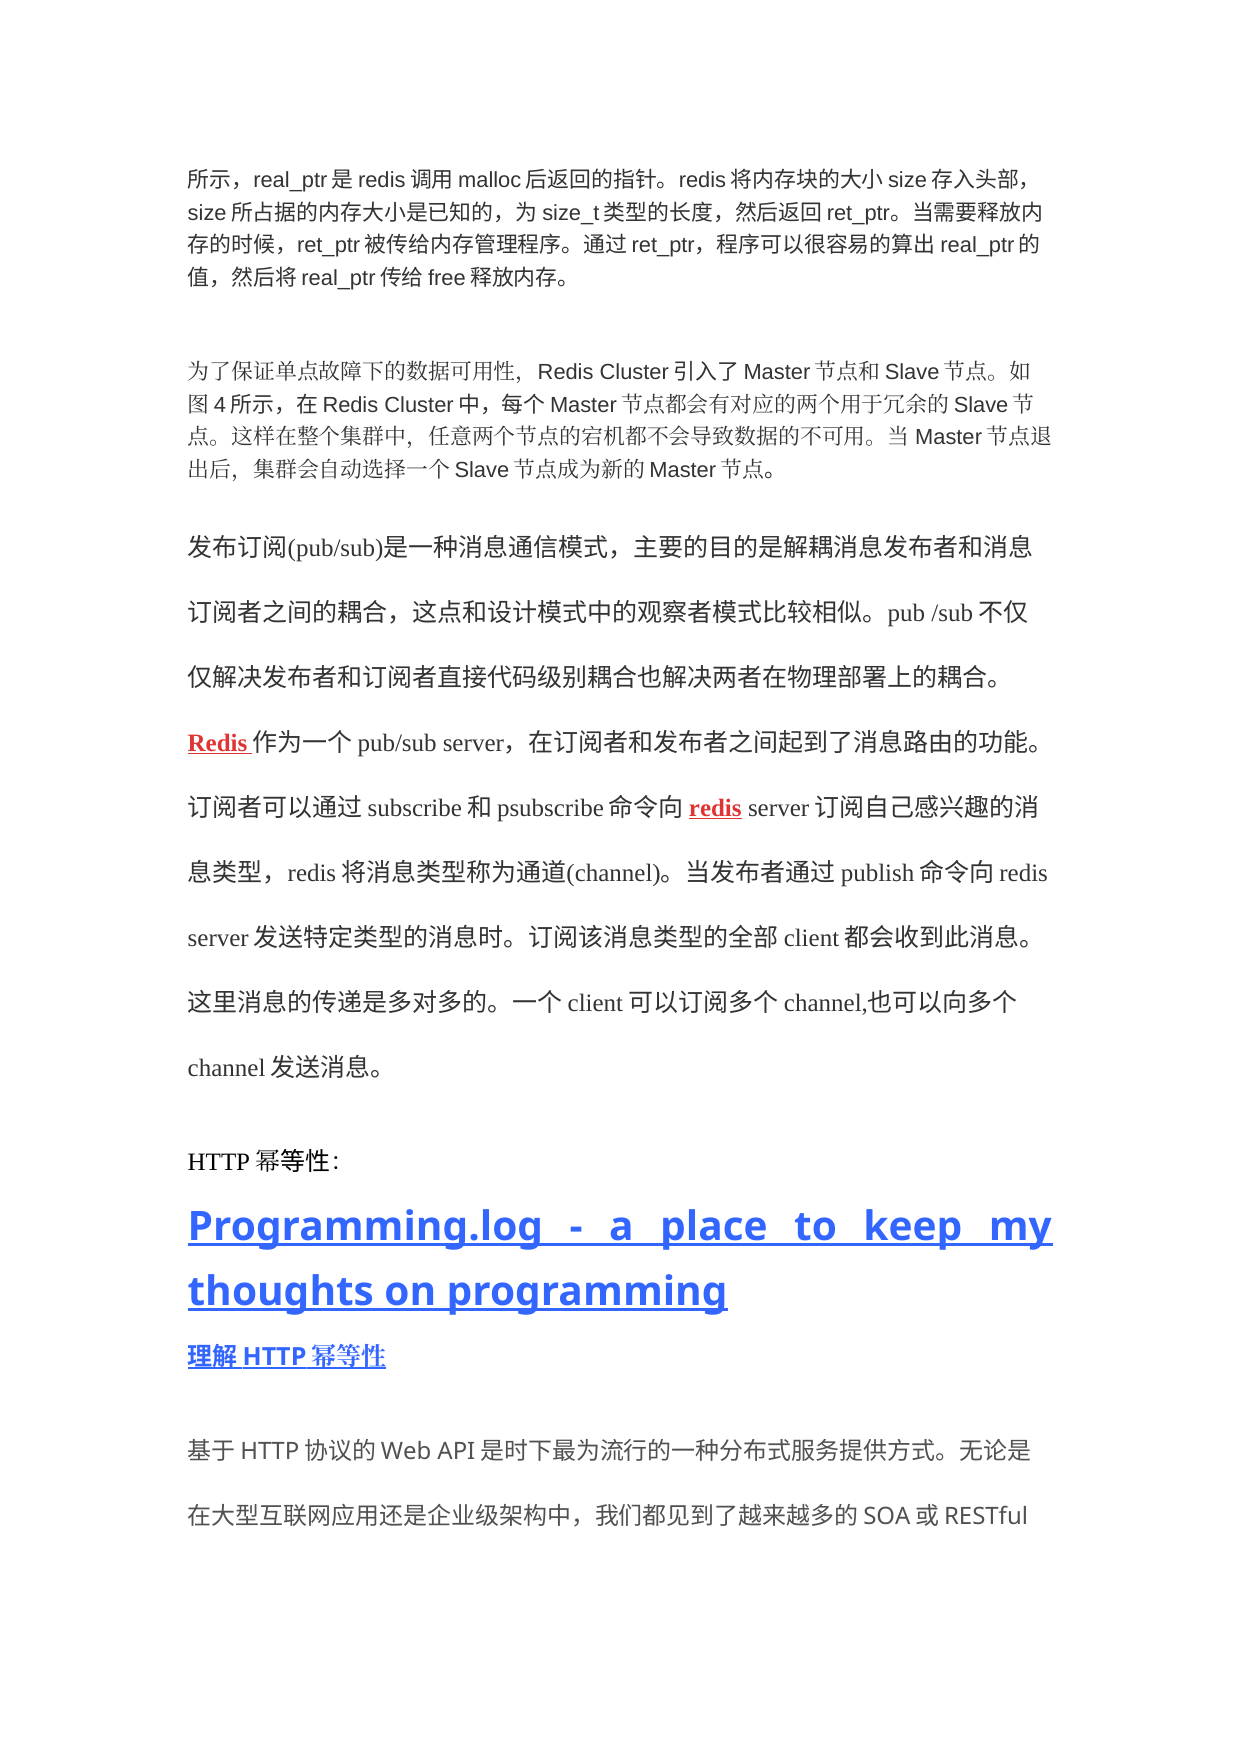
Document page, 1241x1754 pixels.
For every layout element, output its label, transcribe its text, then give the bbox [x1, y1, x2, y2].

subtitle 理解HTTP幂等性 [187, 1322, 1053, 1387]
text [187, 162, 1053, 292]
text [187, 1416, 1053, 1546]
subtitle Programming.log - a place to keep my thoughts on programming [187, 1244, 1053, 1322]
text 发布订阅(pub/sub)是一种消息通信模式，主要的目的是解耦消息发布者和消息订阅者之间的耦合，这点和设计模式中的观察者模式比较相似。pub /sub不仅仅解决发布者和订阅者直接代码级别耦合也解决两者在物理部署上的耦合。Redis作为一个pub/sub server，在订阅者和发布者之间起到了消息路由的功能。订阅者可以通过subscribe和psubscribe命令向redis server订阅自己感兴趣的消息类型，redis将消息类型称为通道(channel)。当发布者通过publish命令向redis server发送特定类型的消息时。订阅该消息类型的全部client都会收到此消息。这里消息的传递是多对多的。一个client可以订阅多个 channel,也可以向多个channel发送消息。 [187, 513, 1053, 1098]
text 为了保证单点故障下的数据可用性，Redis Cluster引入了Master节点和Slave节点。如图4所示，在Redis Cluster中，每个Master节点都会有对应的两个用于冗余的Slave节点。这样在整个集群中，任意两个节点的宕机都不会导致数据的不可用。当 Master节点退出后，集群会自动选择一个Slave节点成为新的Master节点。 [187, 354, 1053, 484]
subtitle Programming.log - a place to keep my thoughts on programming [187, 1192, 1053, 1243]
text HTTP幂等性： [187, 1127, 1053, 1192]
